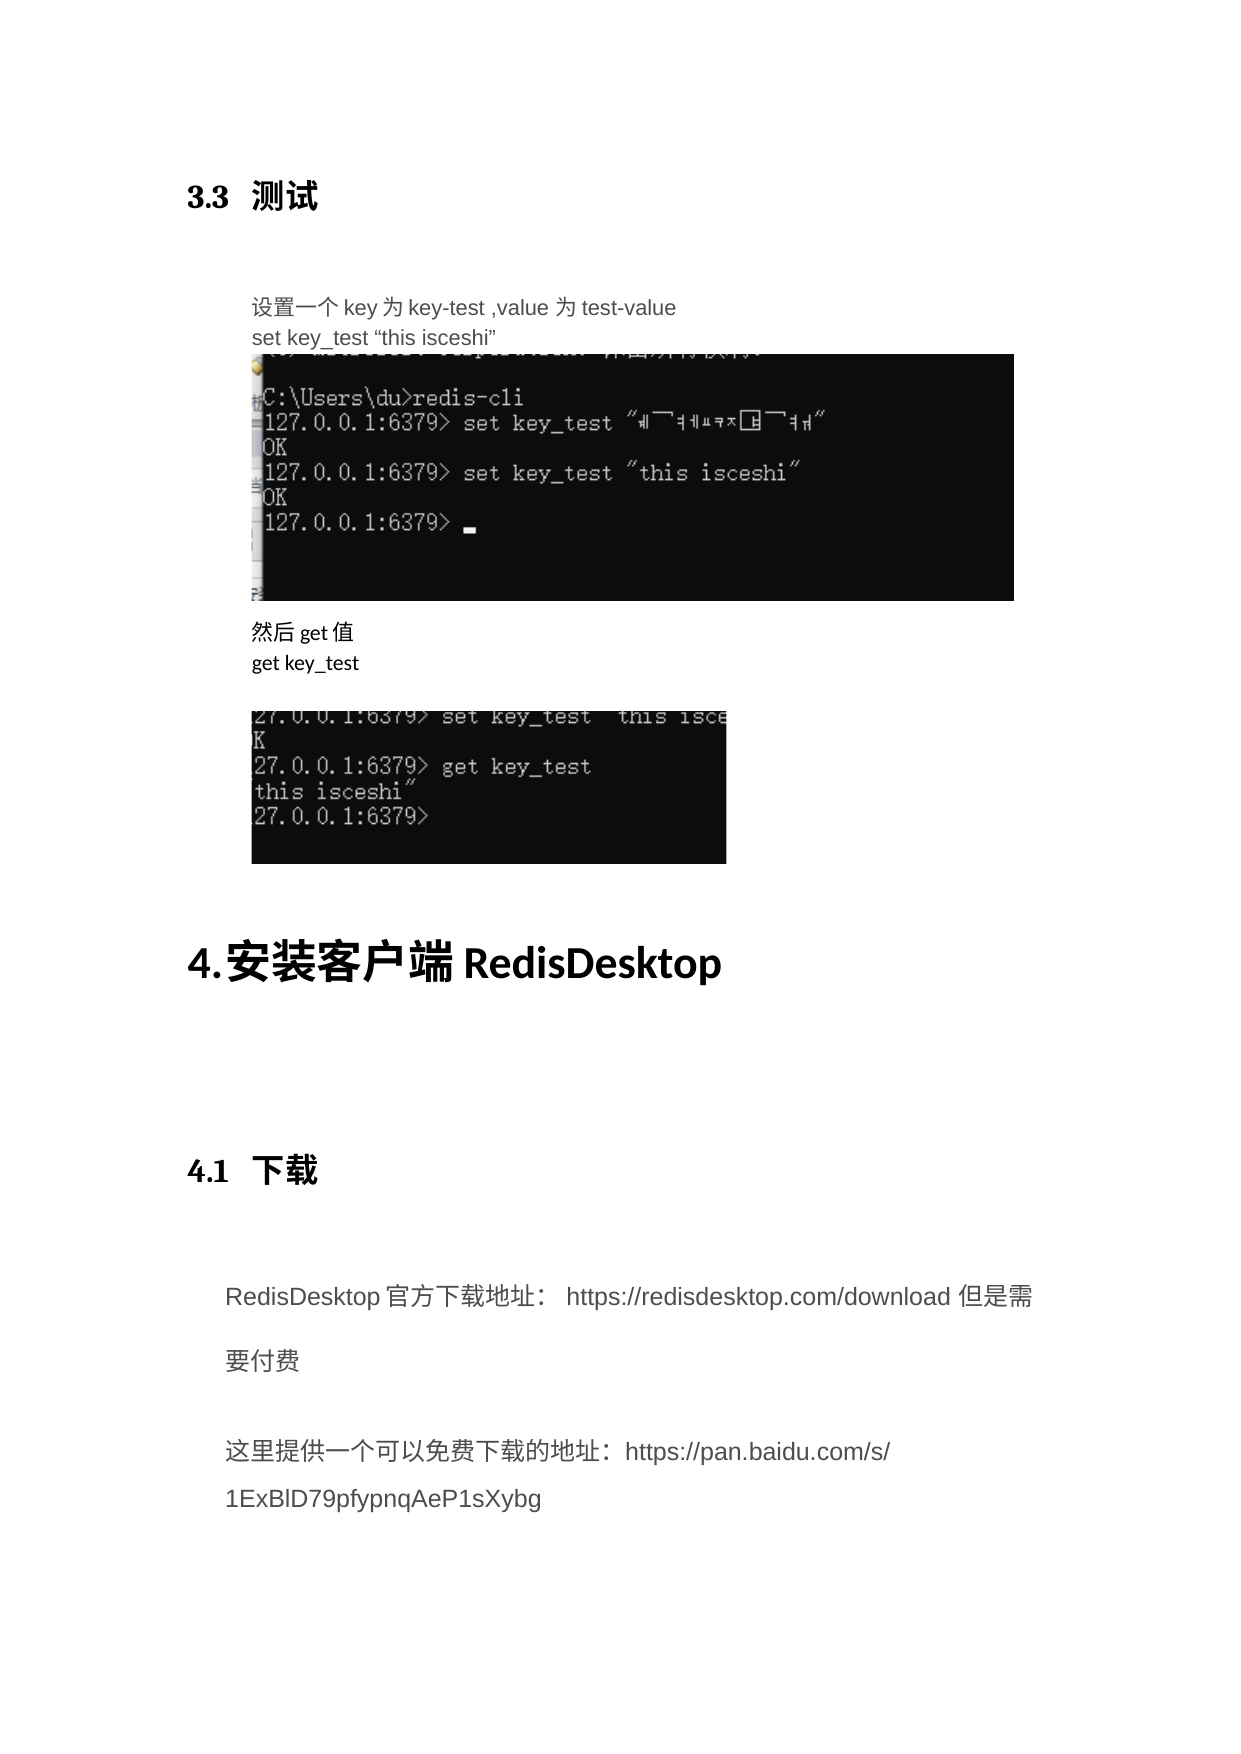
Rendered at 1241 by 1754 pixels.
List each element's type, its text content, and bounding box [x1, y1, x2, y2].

text RedisDesktop官方下载地址： https://redisdesktop.com/download 但是需要付费 [225, 1262, 1053, 1392]
list get key_test [252, 647, 1053, 679]
list 然后get值 [252, 614, 1053, 647]
subtitle 测试 [187, 162, 1053, 227]
picture [251, 711, 727, 864]
picture [251, 354, 1014, 601]
subtitle 下载 [187, 1135, 1053, 1200]
list set key_test “this isceshi” [252, 322, 1053, 354]
list 设置一个key为key-test ,value 为test-value [252, 289, 1053, 322]
text 这里提供一个可以免费下载的地址：https://pan.baidu.com/s/1ExBlD79pfypnqAeP1sXybg [225, 1417, 1053, 1515]
subtitle 安装客户端RedisDesktop [187, 909, 1053, 1007]
